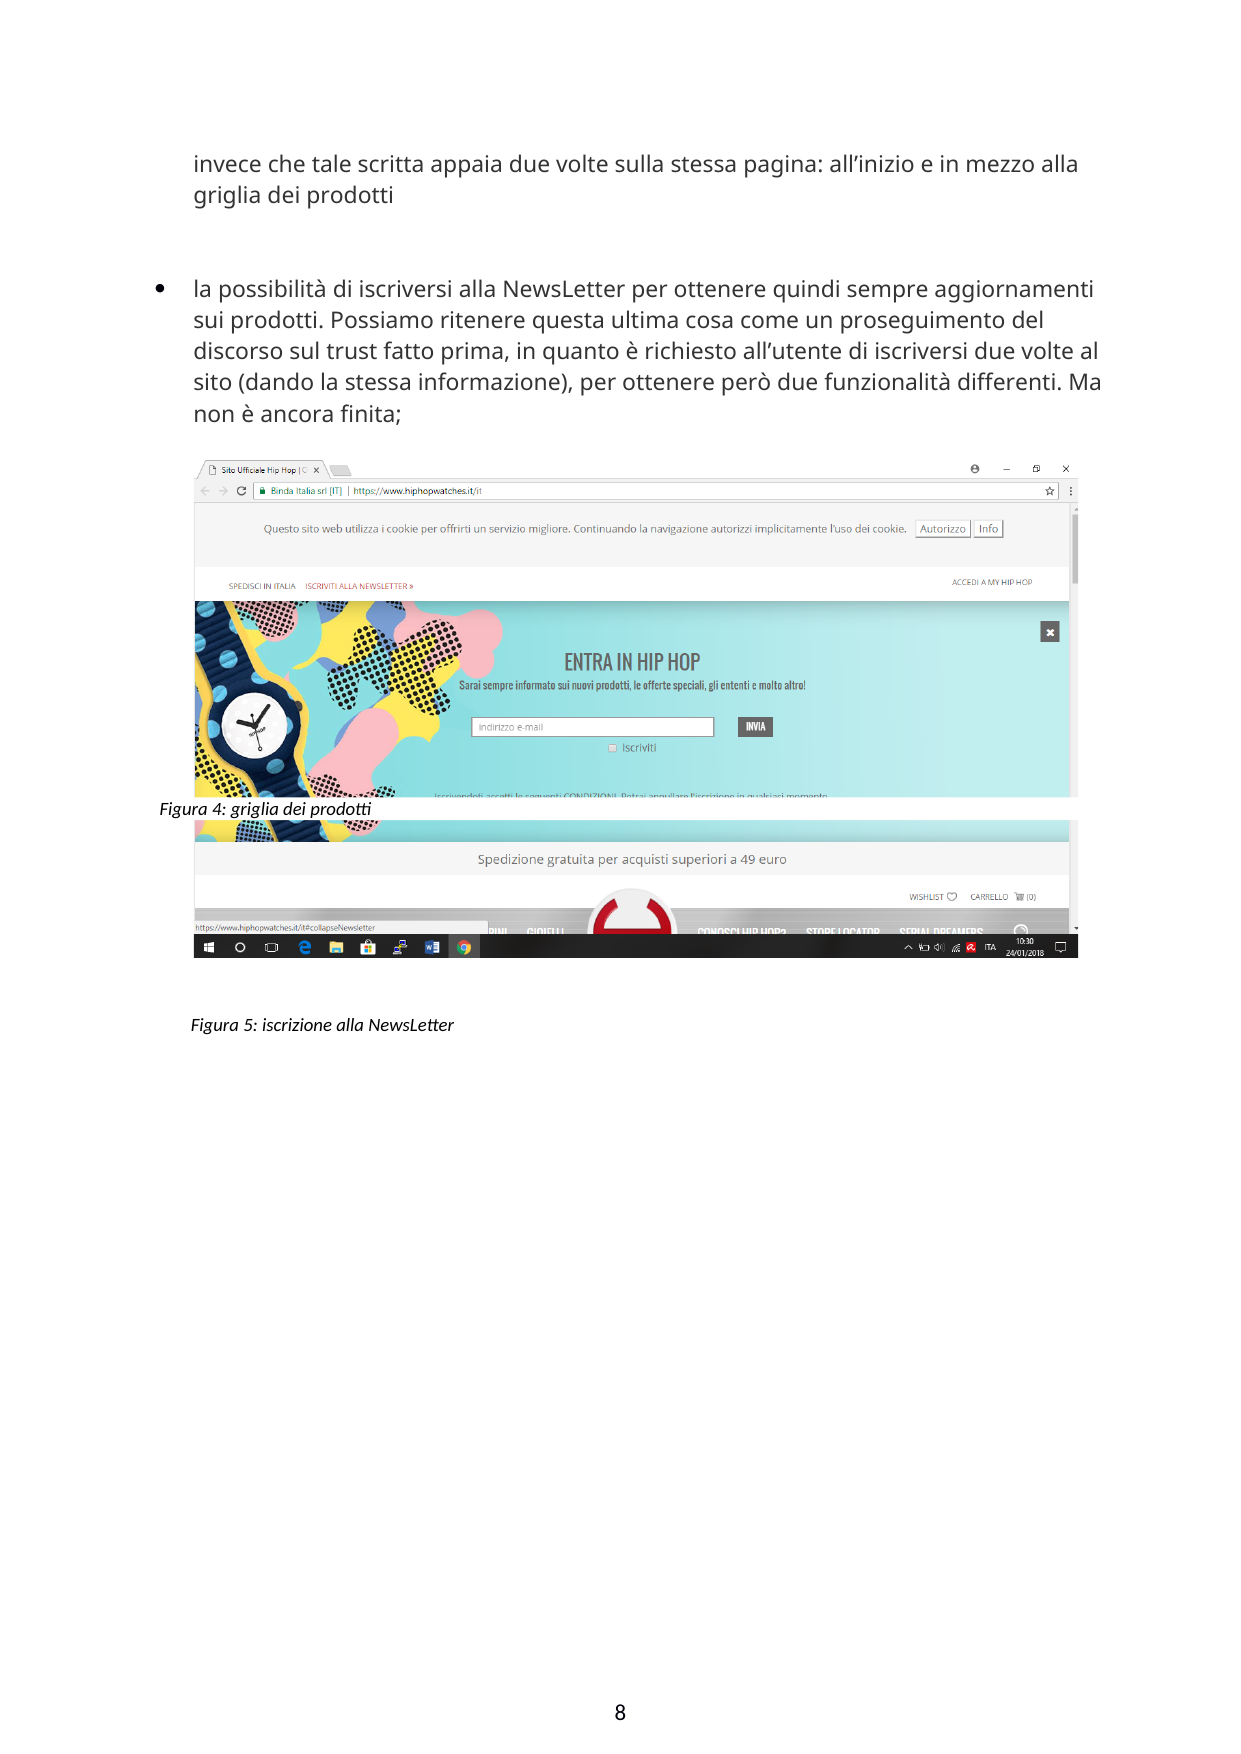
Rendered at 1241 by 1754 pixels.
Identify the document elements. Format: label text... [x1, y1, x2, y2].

picture [193, 460, 1078, 797]
list la possibilità di iscriversi alla NewsLetter per ottenere quindi sempre aggiornamenti sui prodotti. Possiamo ritenere questa ultima cosa come un proseguimento del discorso sul trust fatto prima, in quanto è richiesto all’utente di iscriversi due volte al sito (dando la stessa informazione), per ottenere però due funzionalità differenti. Ma non è ancora finita; [156, 273, 1122, 429]
picture [193, 821, 1078, 957]
list indicazione di spedizione gratuita per gli acquisti superiori a 49 euro. Viene data dunque informazione sul pezzo ancora prima di mostrare i prodotti, puntando sul fatto che tutto ciò che è gratuito provoca sensazioni gradevoli negli utenti. Negativo è invece che tale scritta appaia due volte sulla stessa pagina: all’inizio e in mezzo alla griglia dei prodotti [156, 148, 1122, 210]
